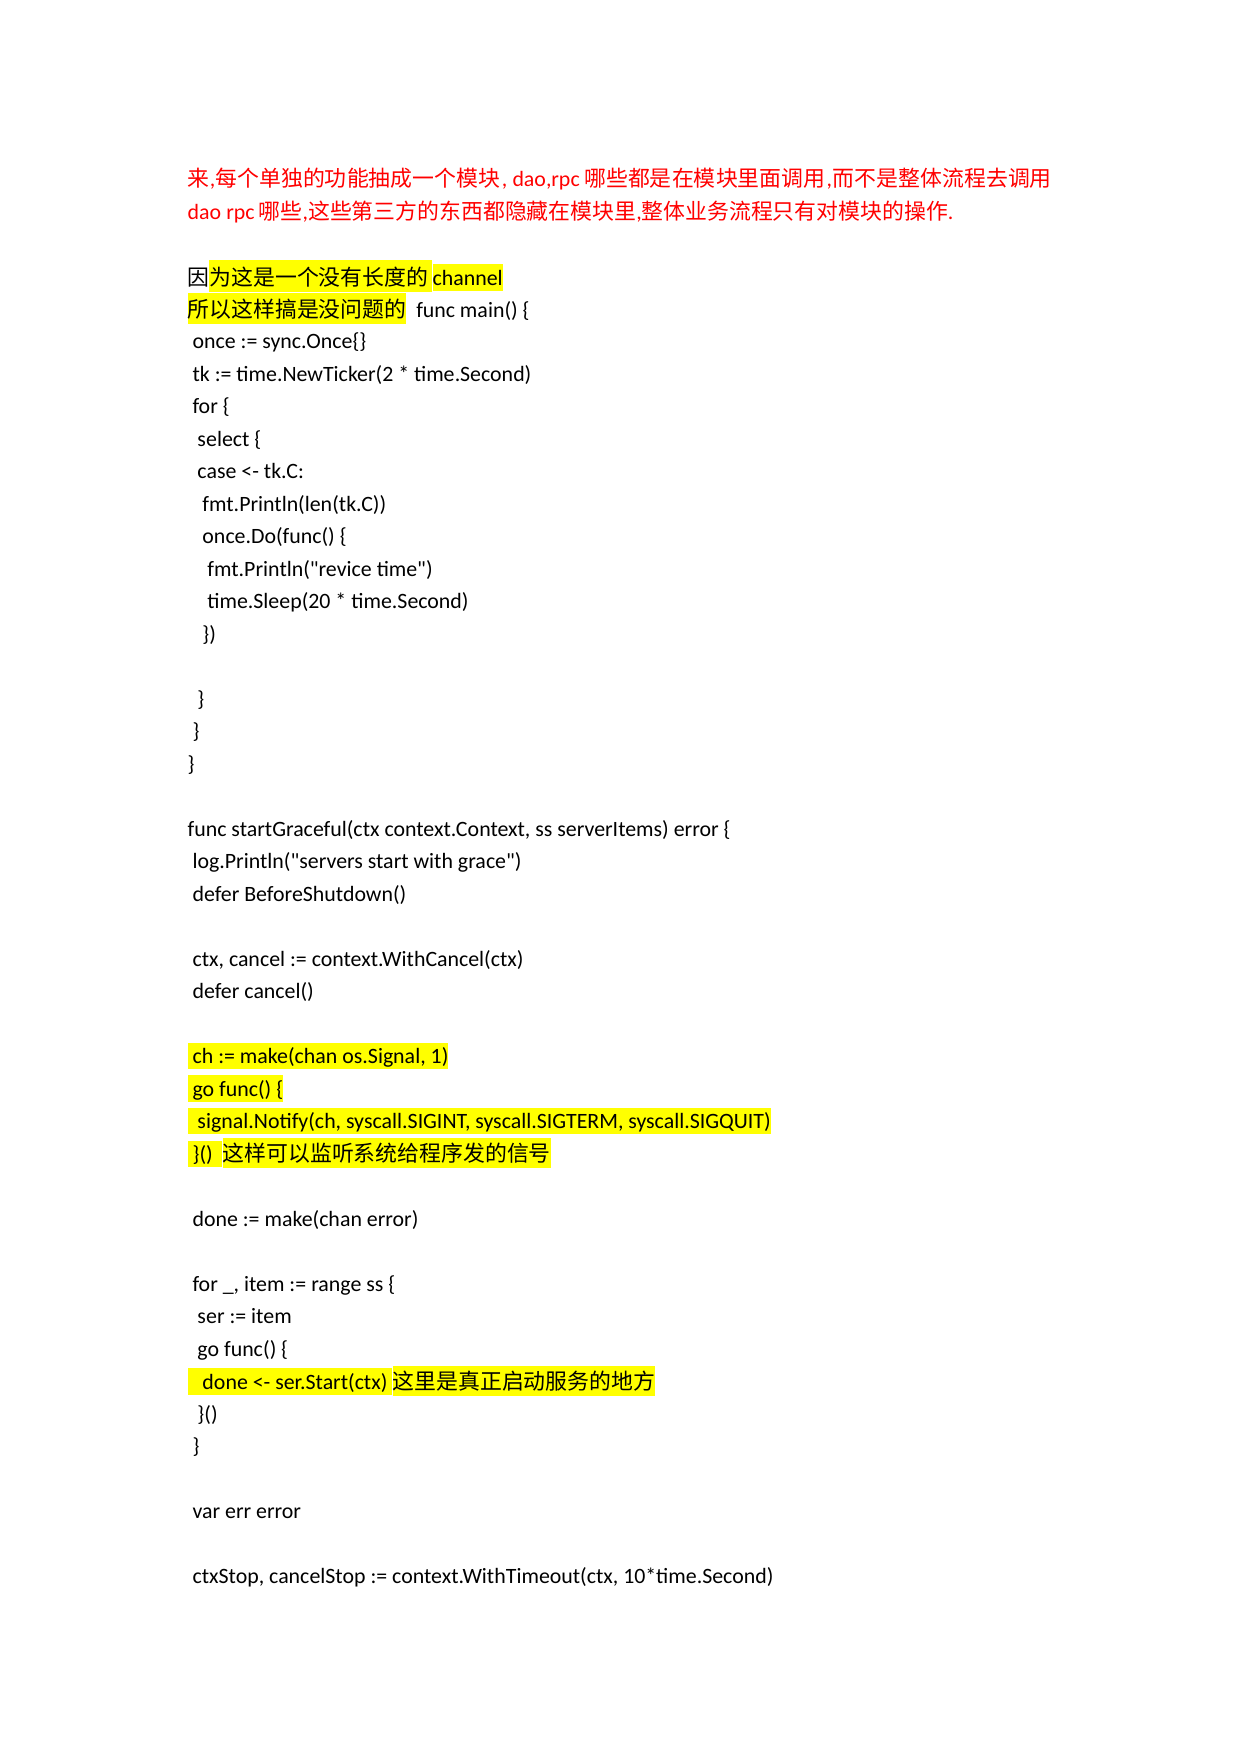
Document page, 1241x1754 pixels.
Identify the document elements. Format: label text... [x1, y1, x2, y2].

text signal.Notify(ch, syscall.SIGINT, syscall.SIGTERM, syscall.SIGQUIT) [187, 1104, 1053, 1137]
text time.Sleep(20 * time.Second) [187, 584, 1053, 617]
text for { [187, 389, 1053, 422]
text } [187, 682, 1053, 714]
text once := sync.Once{} [187, 324, 1053, 357]
text ser := item [187, 1299, 1053, 1332]
text fmt.Println("revice time") [187, 552, 1053, 584]
text 所以这样搞是没问题的 func main() { [187, 292, 1053, 324]
text once.Do(func() { [187, 519, 1053, 552]
text defer cancel() [187, 974, 1053, 1007]
text ch := make(chan os.Signal, 1) [187, 1039, 1053, 1072]
text go func() { [187, 1072, 1053, 1104]
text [187, 162, 1053, 227]
text ctx, cancel := context.WithCancel(ctx) [187, 942, 1053, 974]
text fmt.Println(len(tk.C)) [187, 487, 1053, 519]
text go func() { [187, 1332, 1053, 1364]
text log.Println("servers start with grace") [187, 844, 1053, 877]
text tk := time.NewTicker(2 * time.Second) [187, 357, 1053, 389]
text }) [187, 617, 1053, 649]
text done := make(chan error) [187, 1202, 1053, 1234]
text }() 这样可以监听系统给程序发的信号 [187, 1137, 1053, 1169]
text } [187, 714, 1053, 747]
text }() [187, 1397, 1053, 1429]
text done <- ser.Start(ctx) 这里是真正启动服务的地方 [187, 1364, 1053, 1397]
text func startGraceful(ctx context.Context, ss serverItems) error { [187, 812, 1053, 844]
text var err error [187, 1494, 1053, 1527]
text } [187, 1429, 1053, 1462]
text case <- tk.C: [187, 454, 1053, 487]
text } [187, 747, 1053, 779]
text select { [187, 422, 1053, 454]
text defer BeforeShutdown() [187, 877, 1053, 909]
text for _, item := range ss { [187, 1267, 1053, 1299]
text 因为这是一个没有长度的channel [187, 259, 1053, 292]
text ctxStop, cancelStop := context.WithTimeout(ctx, 10*time.Second) [187, 1559, 1053, 1592]
